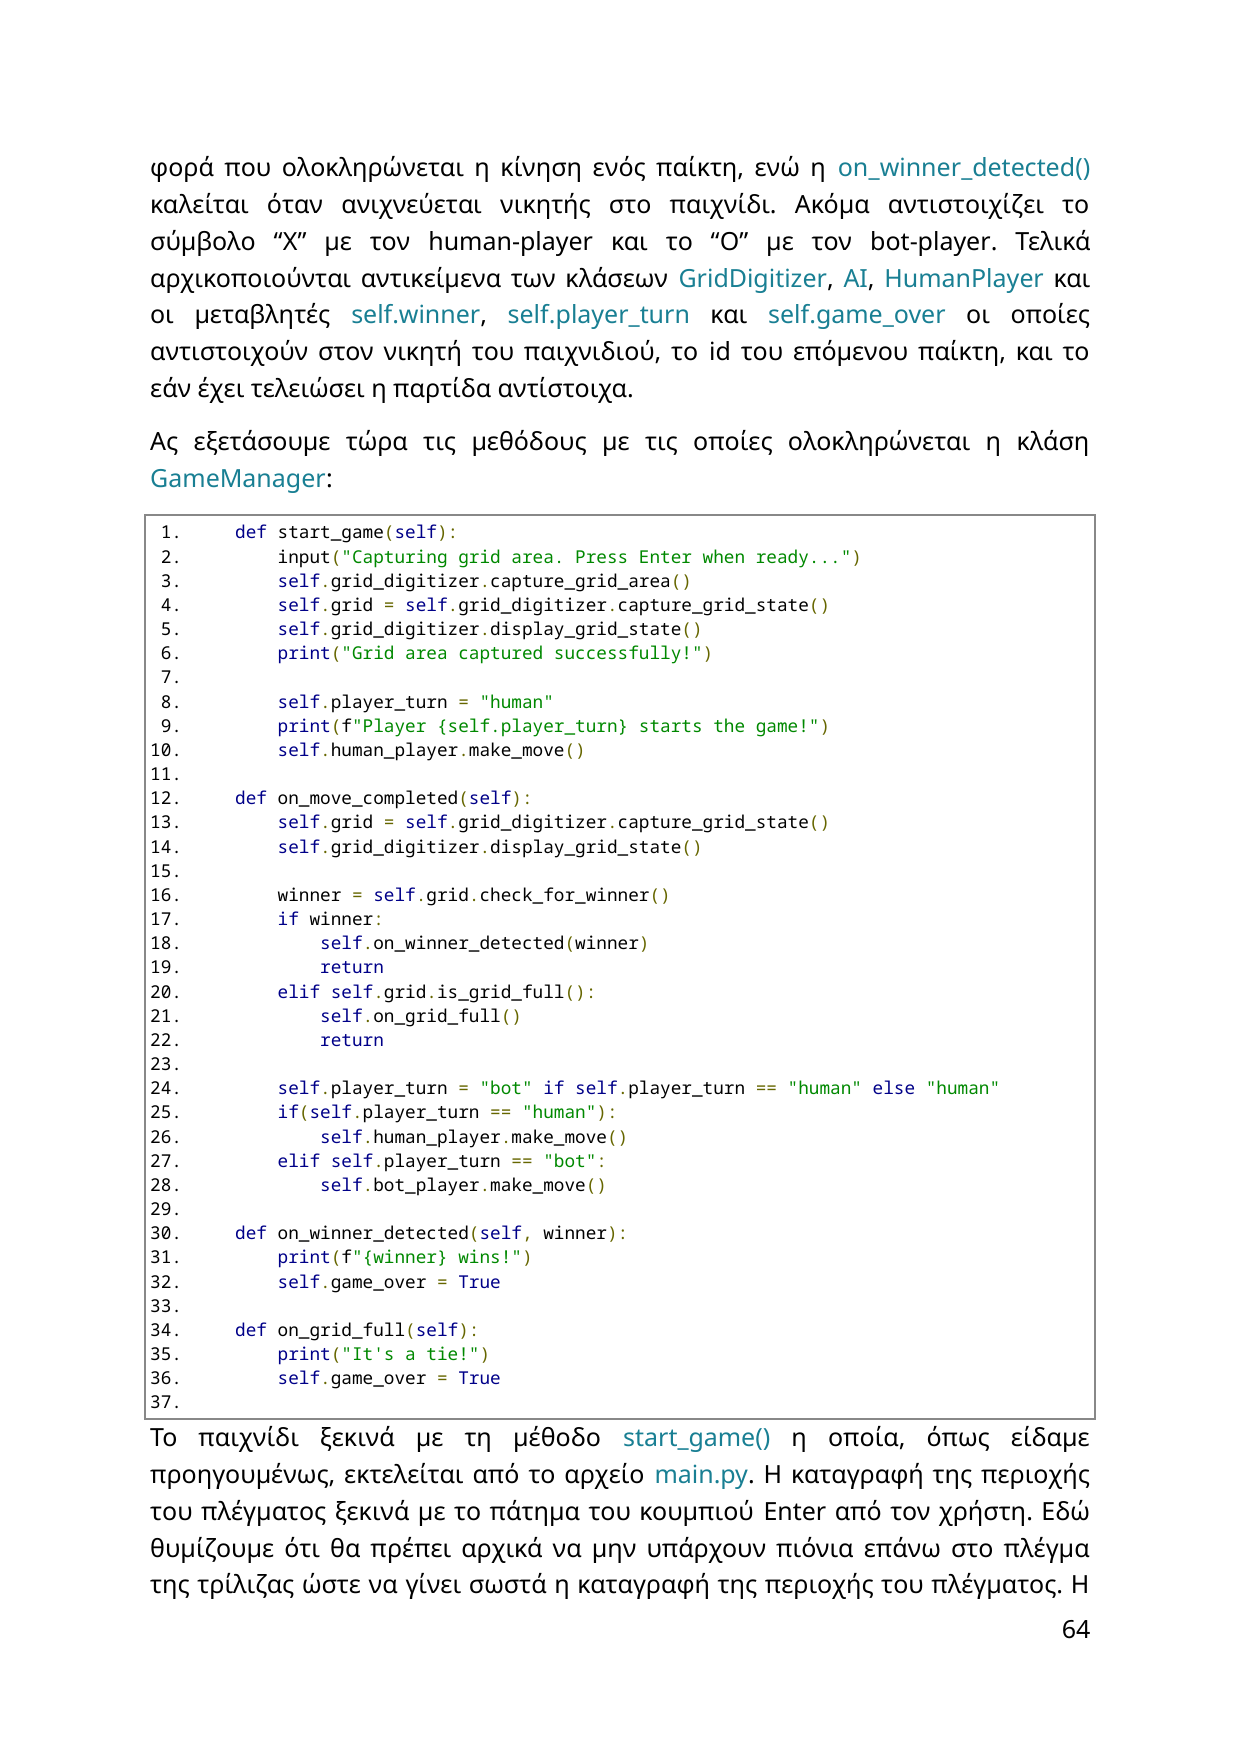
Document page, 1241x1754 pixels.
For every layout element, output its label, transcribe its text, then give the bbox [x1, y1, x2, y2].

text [150, 150, 1090, 405]
text 29. [150, 1197, 1090, 1221]
text 20. elif self.grid.is_grid_full(): [150, 979, 1090, 1003]
text 7. [150, 665, 1090, 689]
text 13. self.grid = self.grid_digitizer.capture_grid_state() [150, 810, 1090, 834]
text 14. self.grid_digitizer.display_grid_state() [150, 834, 1090, 858]
text 33. [150, 1293, 1090, 1317]
text 15. [150, 858, 1090, 882]
text 22. return [150, 1027, 1090, 1052]
text 28. self.bot_player.make_move() [150, 1172, 1090, 1197]
text 37. [146, 1384, 1094, 1418]
text 10. self.human_player.make_move() [150, 737, 1090, 762]
text 11. [150, 762, 1090, 786]
text 16. winner = self.grid.check_for_winner() [150, 882, 1090, 907]
text 3. self.grid_digitizer.capture_grid_area() [150, 568, 1090, 592]
text 19. return [150, 955, 1090, 979]
text 25. if(self.player_turn == "human"): [150, 1100, 1090, 1124]
text 26. self.human_player.make_move() [150, 1124, 1090, 1148]
text 17. if winner: [150, 907, 1090, 931]
text 30. def on_winner_detected(self, winner): [150, 1221, 1090, 1245]
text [150, 1420, 1090, 1601]
text 24. self.player_turn = "bot" if self.player_turn == "human" else "human" [150, 1076, 1090, 1100]
text 35. print("It's a tie!") [150, 1342, 1090, 1366]
text 23. [150, 1052, 1090, 1076]
text 6. print("Grid area captured successfully!") [150, 641, 1090, 665]
text 5. self.grid_digitizer.display_grid_state() [150, 617, 1090, 641]
text 4. self.grid = self.grid_digitizer.capture_grid_state() [150, 592, 1090, 617]
text 2. input("Capturing grid area. Press Enter when ready...") [150, 544, 1090, 568]
text 32. self.game_over = True [150, 1269, 1090, 1293]
text 27. elif self.player_turn == "bot": [150, 1148, 1090, 1172]
text 34. def on_grid_full(self): [150, 1317, 1090, 1342]
text 21. self.on_grid_full() [150, 1003, 1090, 1027]
text 31. print(f"{winner} wins!") [150, 1245, 1090, 1269]
text 9. print(f"Player {self.player_turn} starts the game!") [150, 713, 1090, 737]
text 12. def on_move_completed(self): [150, 786, 1090, 810]
text 1. def start_game(self): [146, 516, 1094, 544]
text 8. self.player_turn = "human" [150, 689, 1090, 713]
text 18. self.on_winner_detected(winner) [150, 931, 1090, 955]
text Ας εξετάσουμε τώρα τις μεθόδους με τις οποίες ολοκληρώνεται η κλάση GameManager: [150, 424, 1090, 495]
text 36. self.game_over = True [150, 1366, 1090, 1384]
